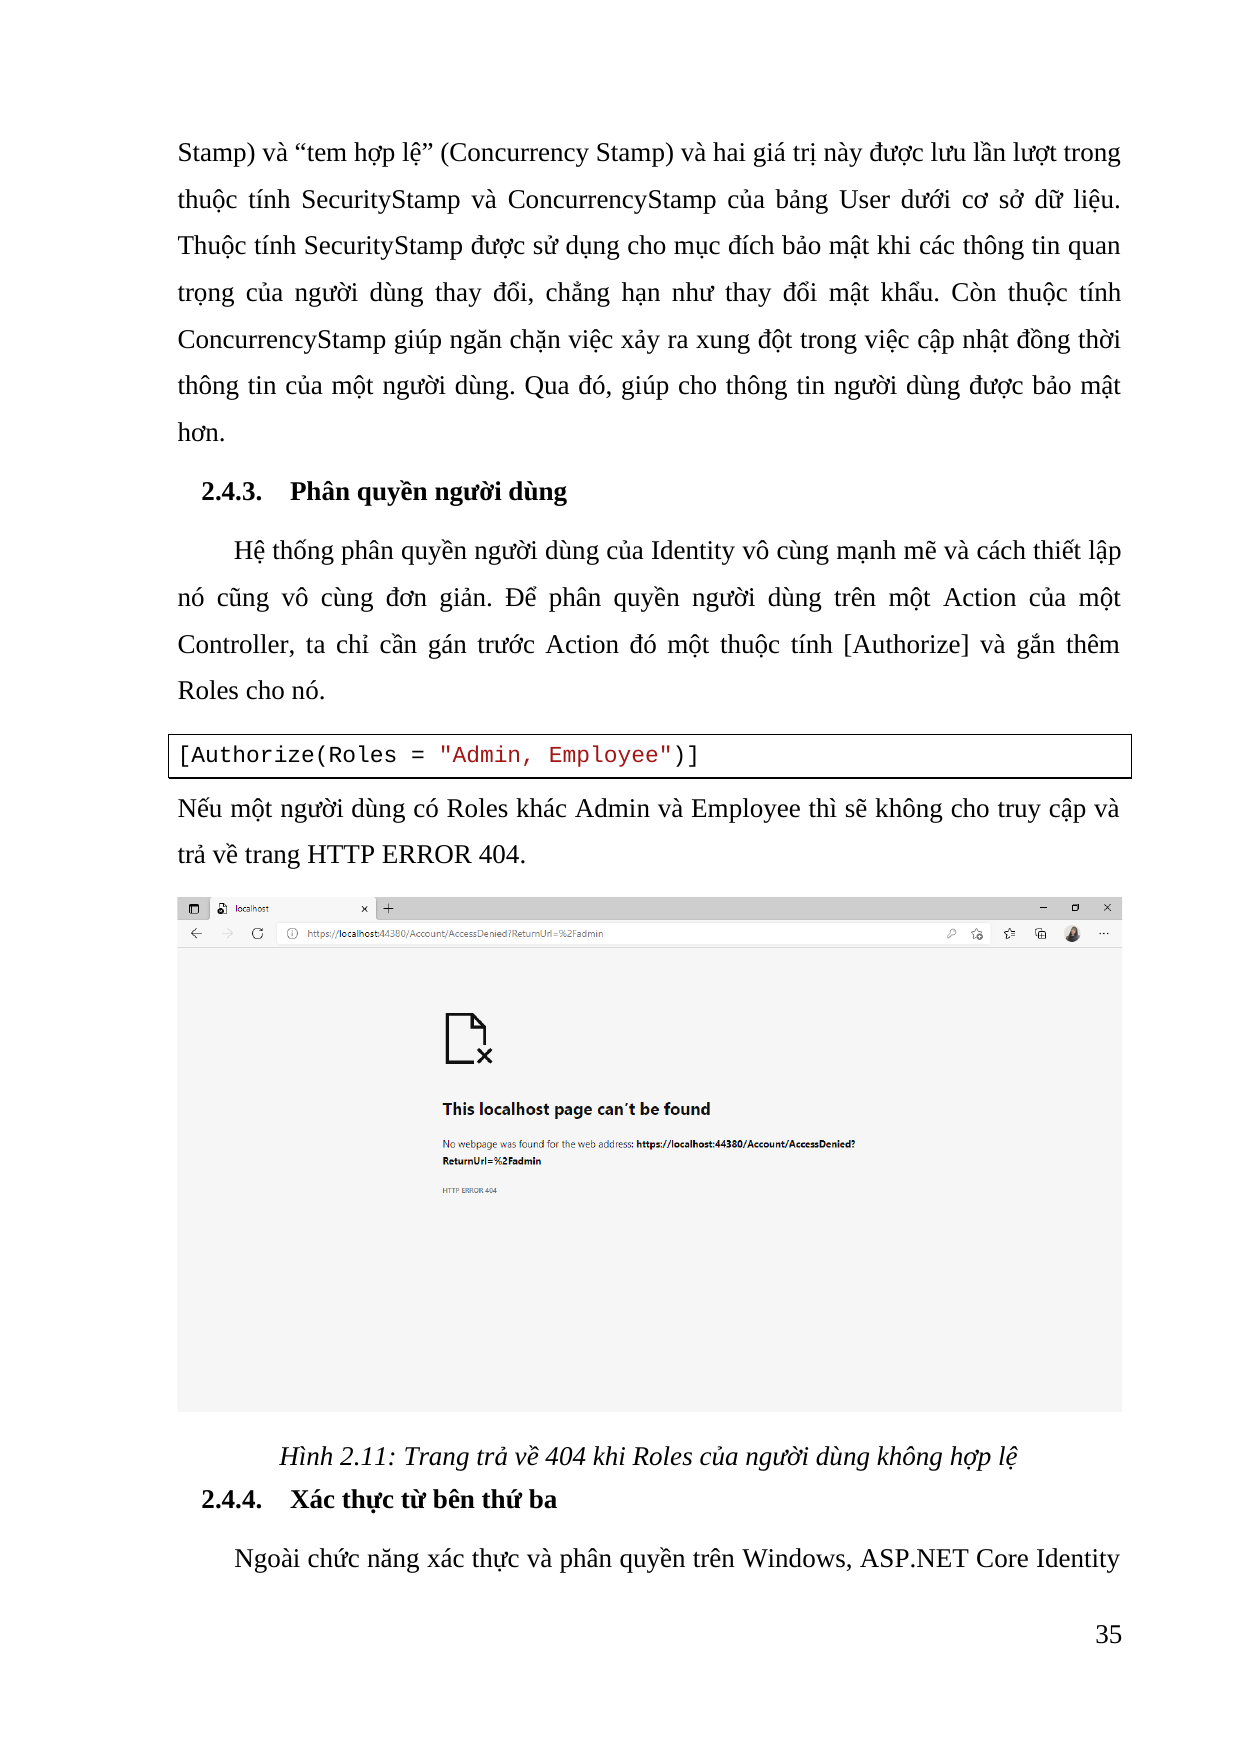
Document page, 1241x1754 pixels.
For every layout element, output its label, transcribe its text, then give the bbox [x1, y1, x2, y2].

subtitle Xác thực từ bên thứ ba [201, 1483, 1122, 1514]
subtitle Phân quyền người dùng [201, 475, 1122, 506]
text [177, 136, 1122, 447]
text Hình 2.11: Trang trả về 404 khi Roles của người dùng không hợp lệ [177, 1440, 1122, 1471]
text Hệ thống phân quyền người dùng của Identity vô cùng mạnh mẽ và cách thiết lập nó cũng vô cùng đơn giản. Để phân quyền người dùng trên một Action của một Controller, ta chỉ cần gán trước Action đó một thuộc tính [Authorize] và gắn thêm Roles cho nó. [177, 534, 1122, 706]
text Nếu một người dùng có Roles khác Admin và Employee thì sẽ không cho truy cập và trả về trang HTTP ERROR 404. [177, 792, 1122, 869]
text [Authorize(Roles = "Admin, Employee")] [169, 735, 1131, 777]
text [177, 1542, 1122, 1574]
picture [177, 897, 1123, 1412]
